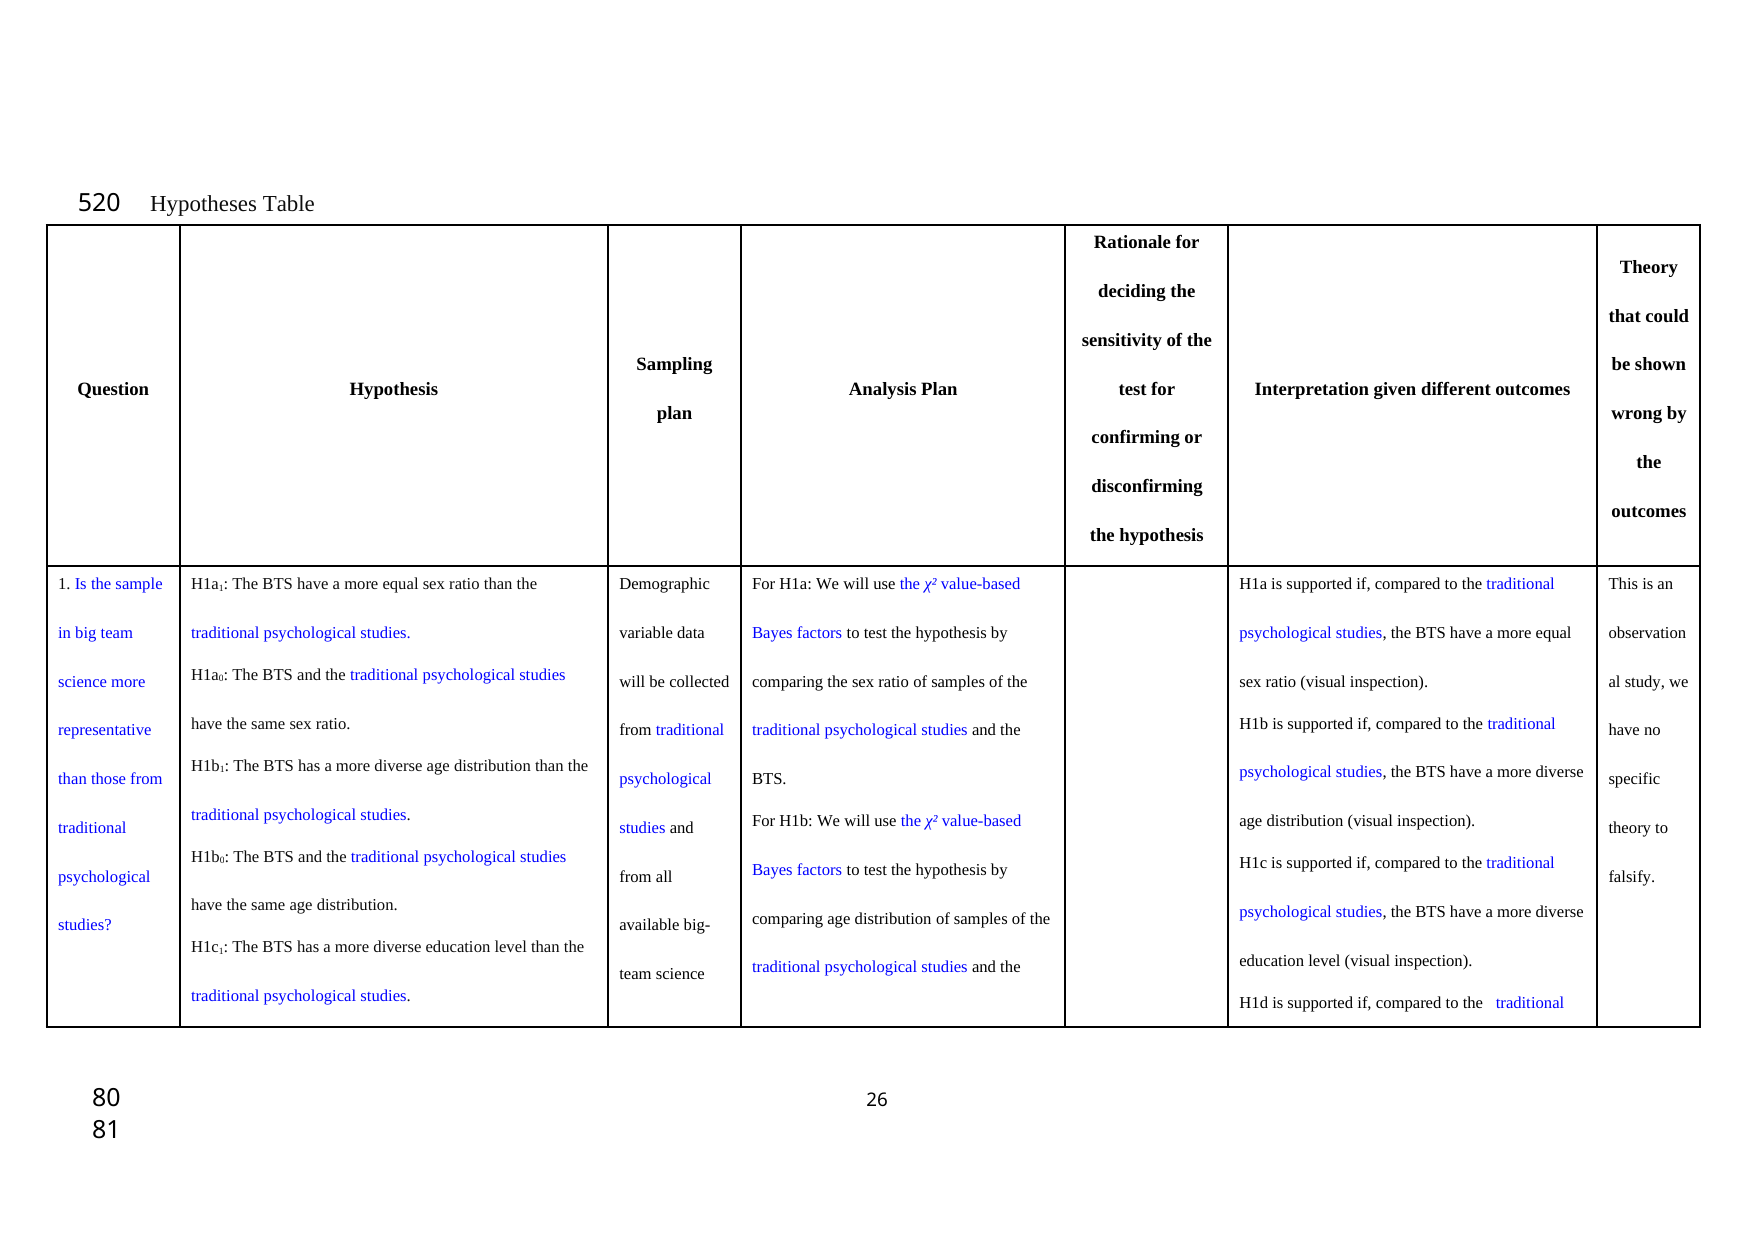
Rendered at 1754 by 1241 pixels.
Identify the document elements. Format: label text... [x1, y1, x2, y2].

table_header Theory that could be shown wrong by the outcomes [1598, 226, 1699, 565]
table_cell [742, 567, 1064, 1026]
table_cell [609, 567, 740, 1026]
table_header Rationale for deciding the sensitivity of the test for confirming or disconfirming the hypothesis [1066, 226, 1227, 565]
table_header Interpretation given different outcomes [1229, 226, 1596, 565]
table_cell [1066, 567, 1227, 1026]
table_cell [1598, 567, 1699, 1026]
table_header Analysis Plan [742, 226, 1064, 565]
table_header Sampling plan [609, 226, 740, 565]
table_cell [48, 567, 179, 1026]
text Hypotheses Table [150, 187, 1604, 220]
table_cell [1229, 567, 1596, 1026]
table_header Question [48, 226, 179, 565]
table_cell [181, 567, 607, 1026]
table_header Hypothesis [181, 226, 607, 565]
